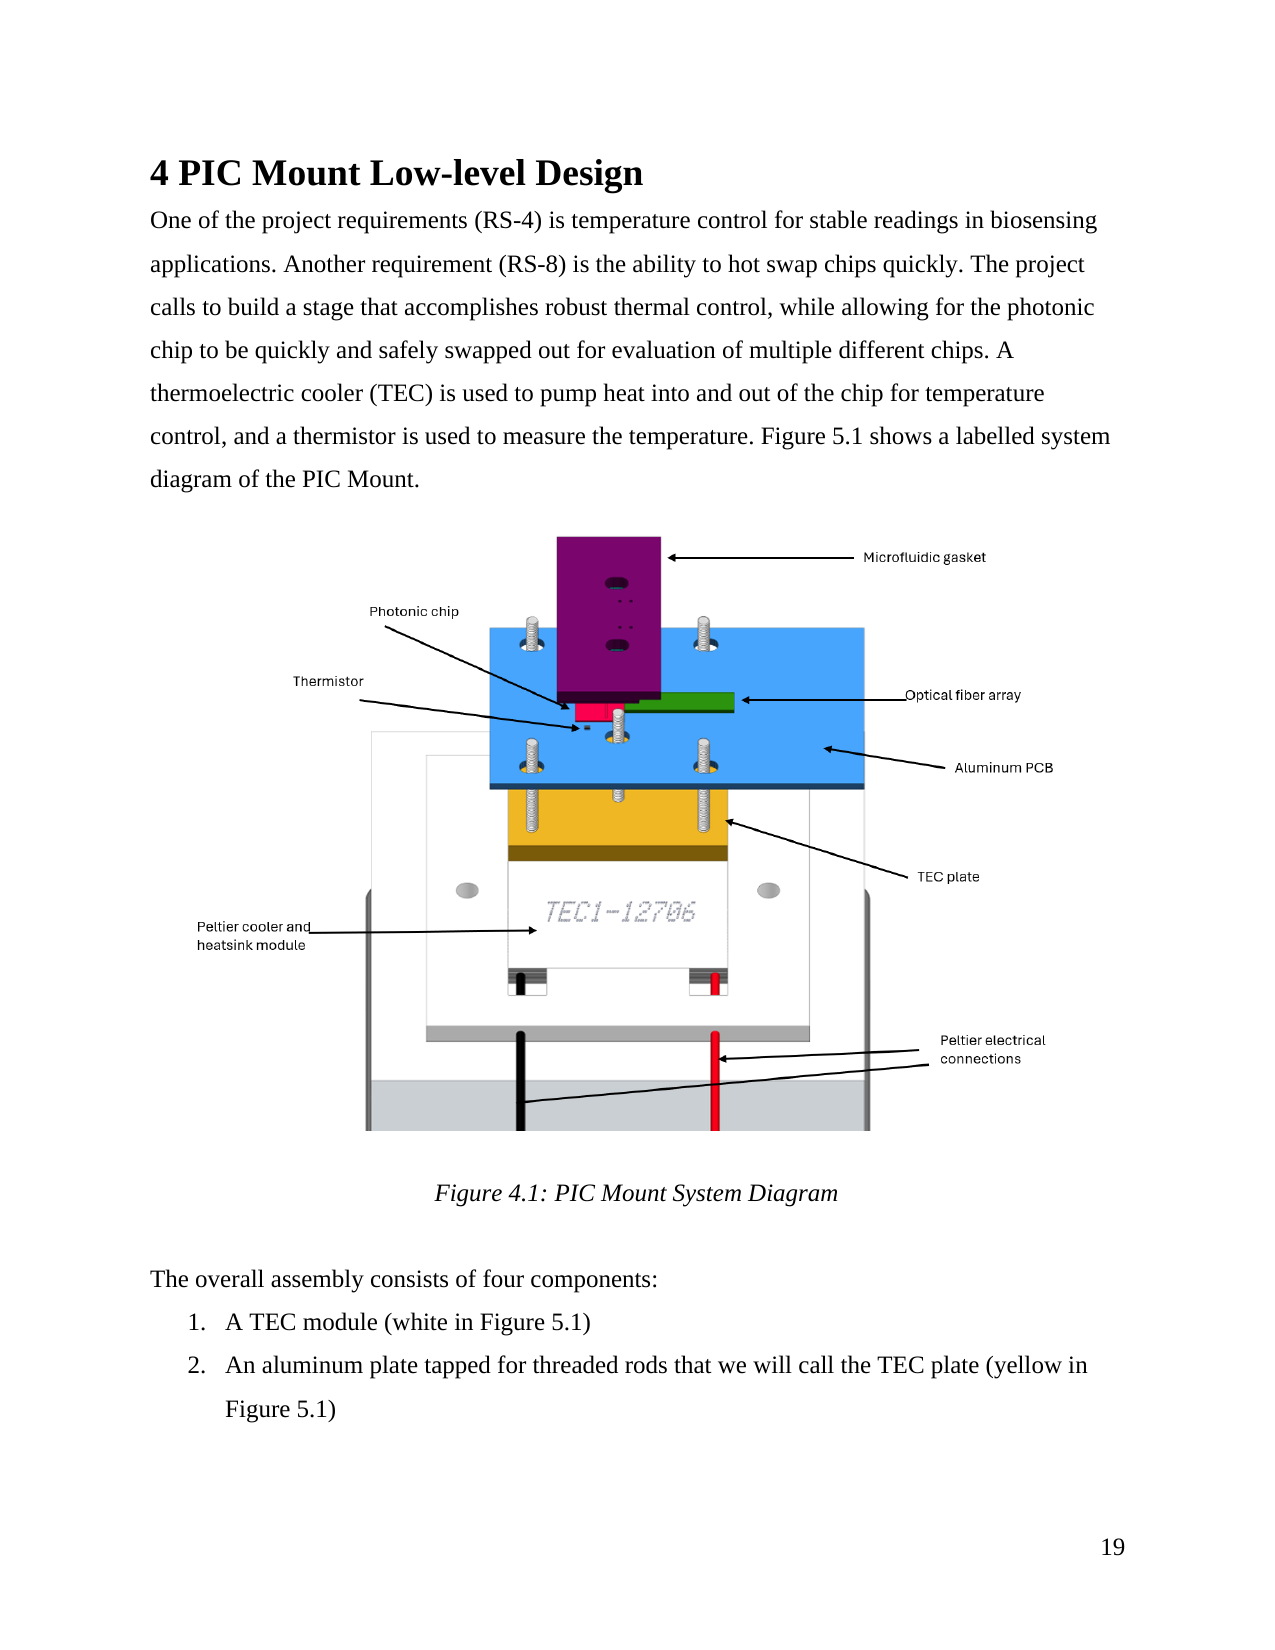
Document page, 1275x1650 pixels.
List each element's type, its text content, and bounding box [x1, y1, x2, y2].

subtitle 4 PIC Mount Low-level Design [150, 150, 1125, 193]
list A TEC module (white in Figure 5.1) [187, 1307, 1125, 1336]
text Figure 4.1: PIC Mount System Diagram [150, 1178, 1125, 1207]
picture [150, 507, 1125, 1164]
text One of the project requirements (RS-4) is temperature control for stable readings in biosensing applications. Another requirement (RS-8) is the ability to hot swap chips quickly. The project calls to build a stage that accomplishes robust thermal control, while allowing for the photonic chip to be quickly and safely swapped out for evaluation of multiple different chips. A thermoelectric cooler (TEC) is used to pump heat into and out of the chip for temperature control, and a thermistor is used to measure the temperature. Figure 5.1 shows a labelled system diagram of the PIC Mount. [150, 206, 1125, 493]
list An aluminum plate tapped for threaded rods that we will call the TEC plate (yellow in Figure 5.1) [187, 1351, 1125, 1422]
text The overall assembly consists of four components: [150, 1264, 1125, 1293]
